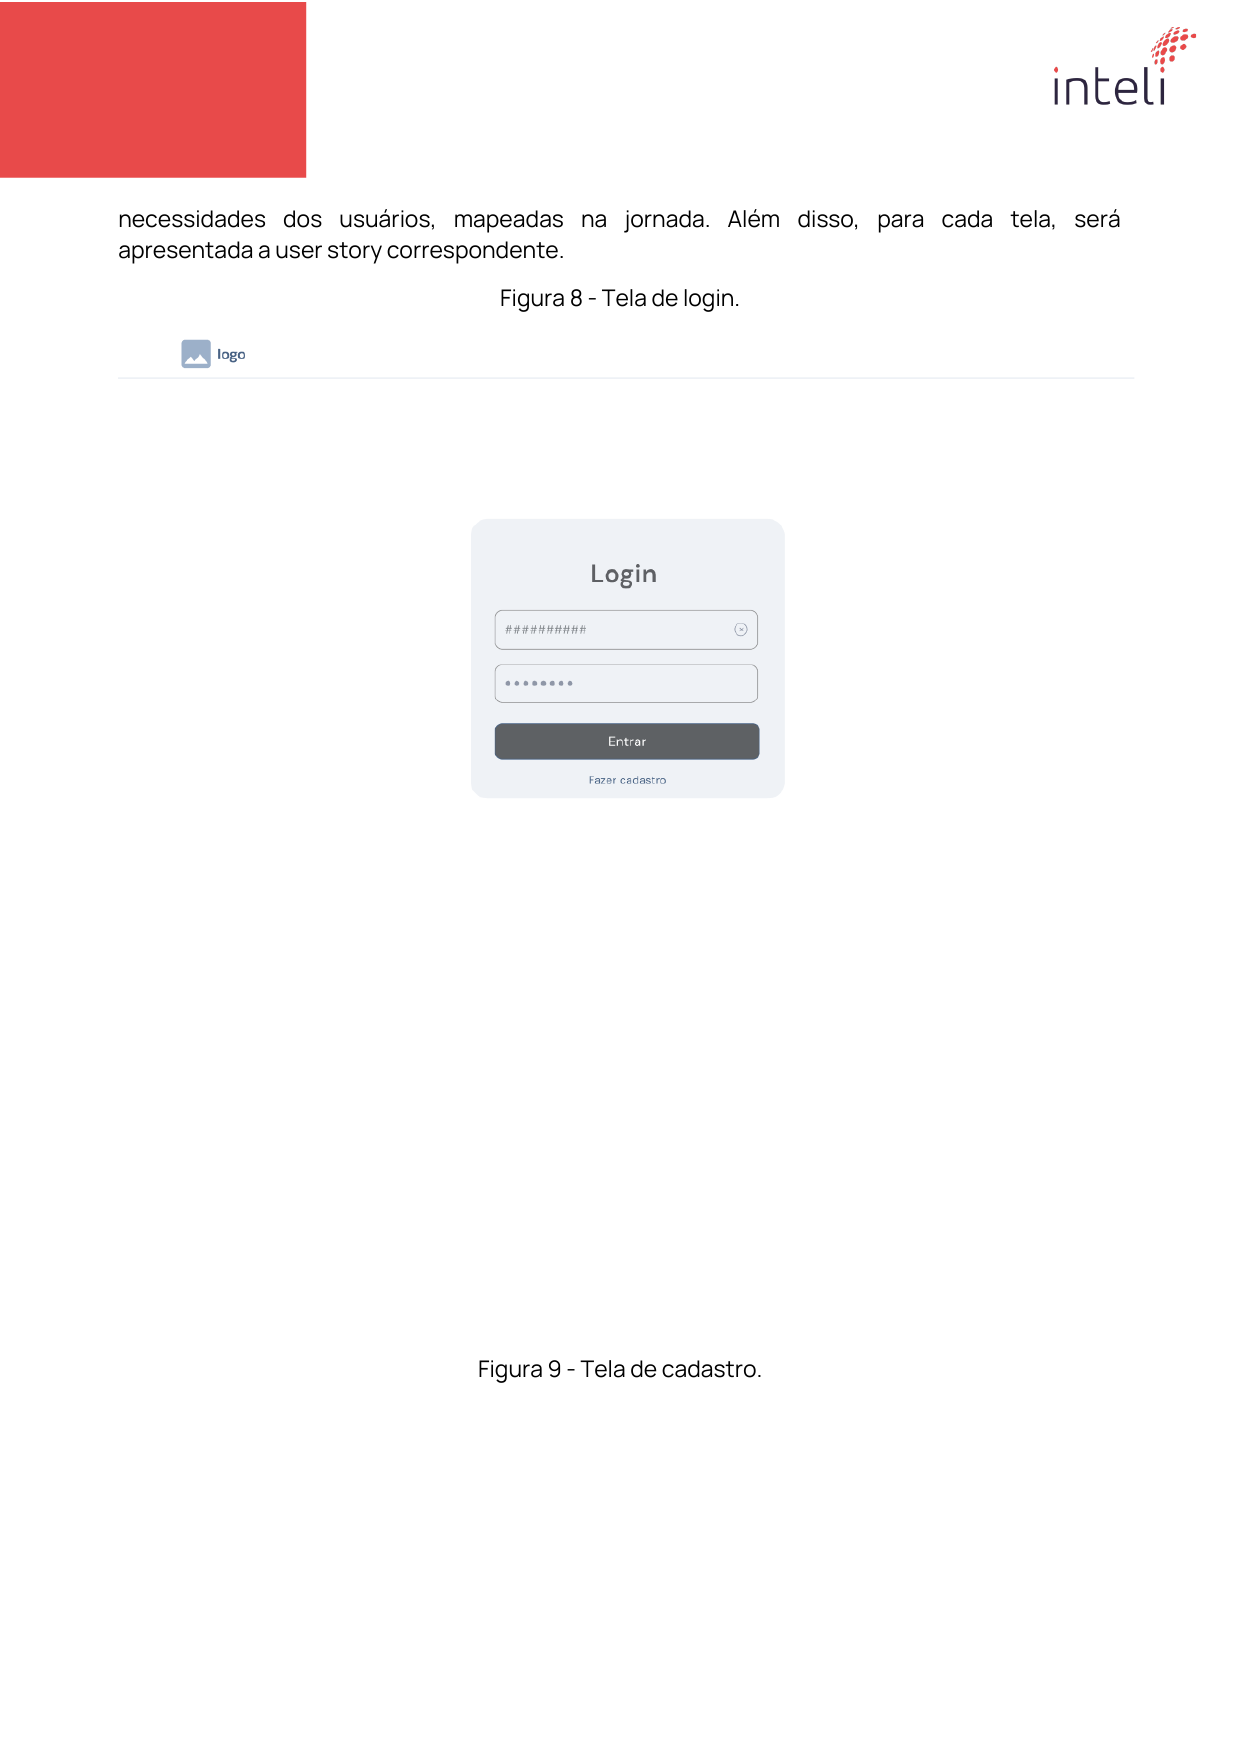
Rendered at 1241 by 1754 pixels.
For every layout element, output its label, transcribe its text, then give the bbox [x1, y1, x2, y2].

text Figura 8 - Tela de login. [118, 282, 1122, 314]
picture [0, 2, 307, 178]
text Figura 9 - Tela de cadastro. [118, 1353, 1122, 1384]
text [118, 124, 1122, 266]
picture [1054, 27, 1197, 105]
picture [118, 332, 1135, 983]
